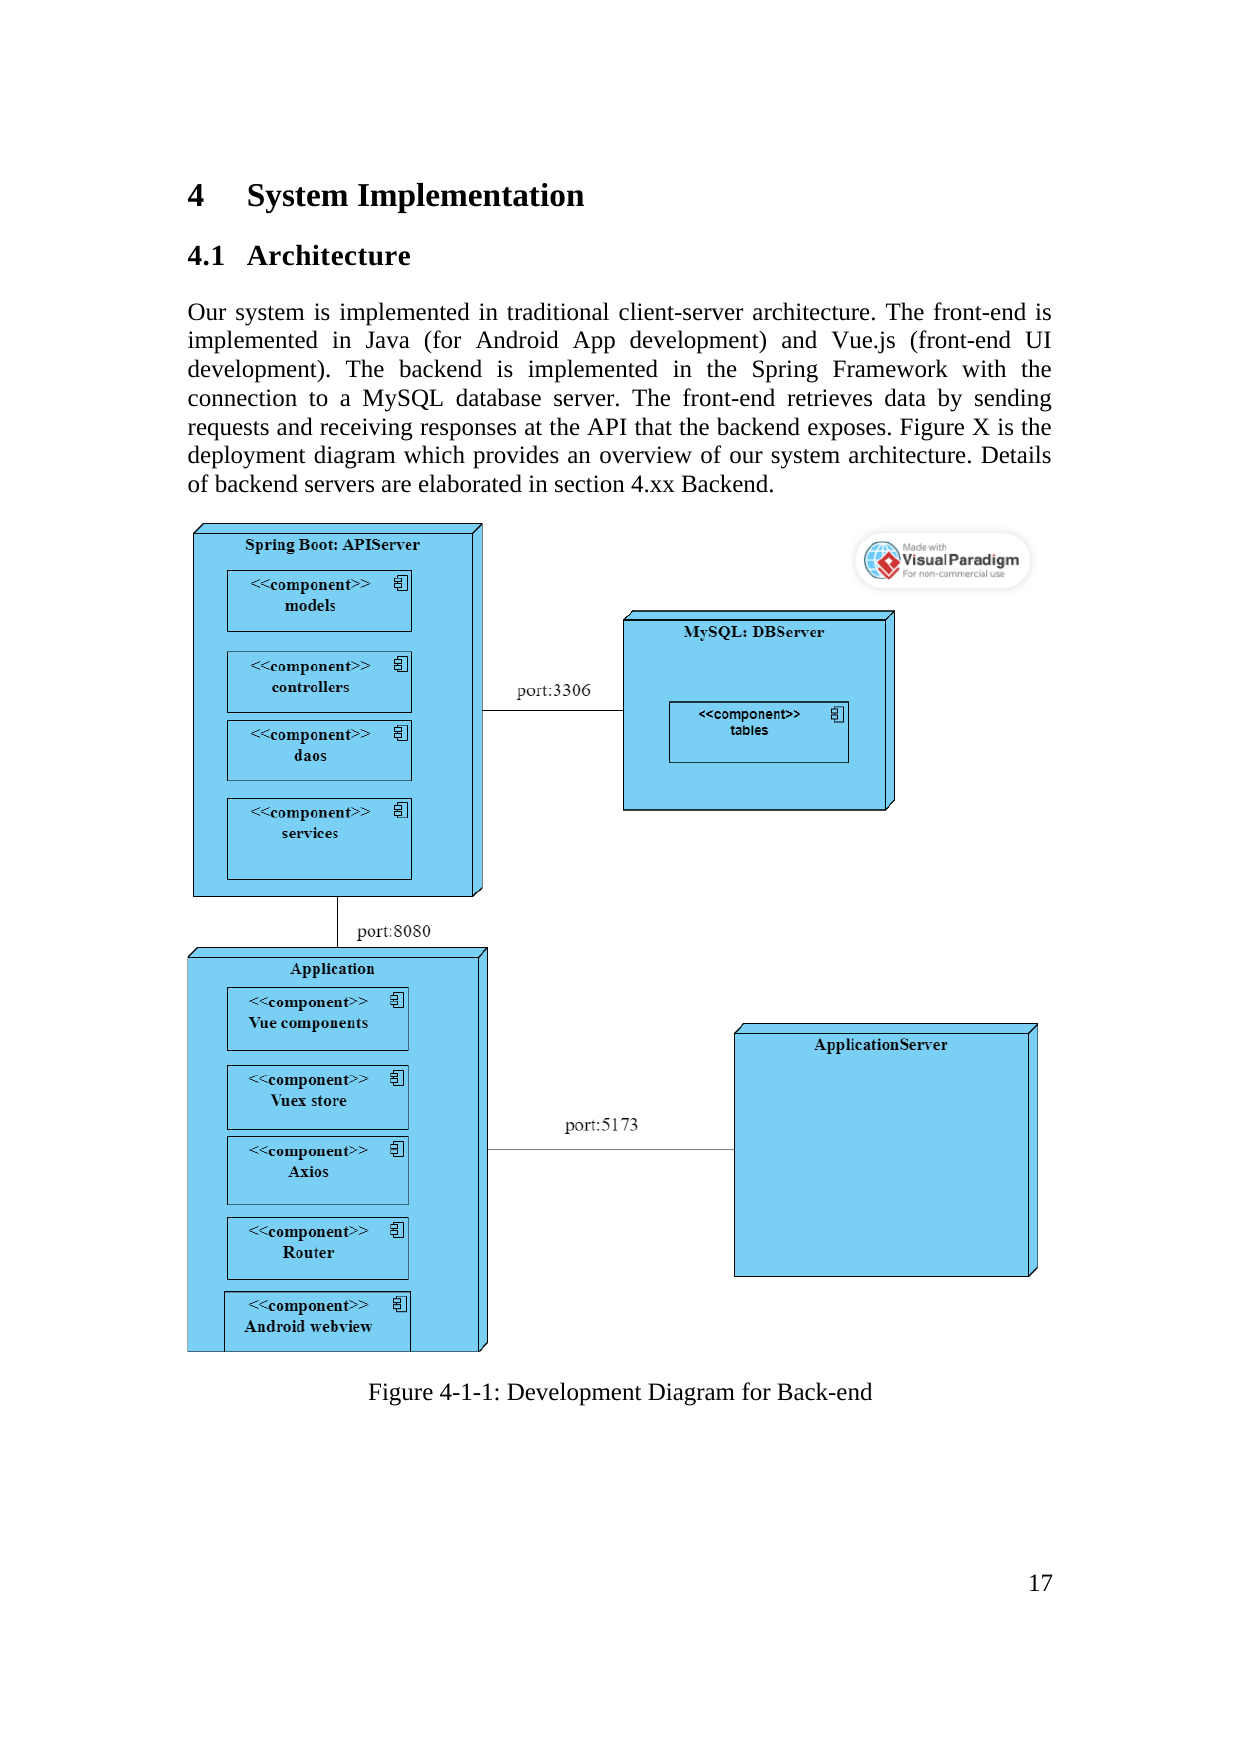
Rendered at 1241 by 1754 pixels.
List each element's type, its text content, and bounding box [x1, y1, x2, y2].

subtitle System Implementation [187, 175, 1053, 213]
text Our system is implemented in traditional client-server architecture. The front-end is implemented in Java (for Android App development) and Vue.js (front-end UI development). The backend is implemented in the Spring Framework with the connection to a MySQL database server. The front-end retrieves data by sending requests and receiving responses at the API that the backend exposes. Figure X is the deployment diagram which provides an overview of our system architecture. Details of backend servers are elaborated in section 4.xx Backend. [187, 297, 1053, 498]
picture [187, 523, 1038, 1352]
text Figure 4-1-1: Development Diagram for Back-end [187, 1377, 1053, 1405]
subtitle Architecture [187, 238, 1053, 272]
